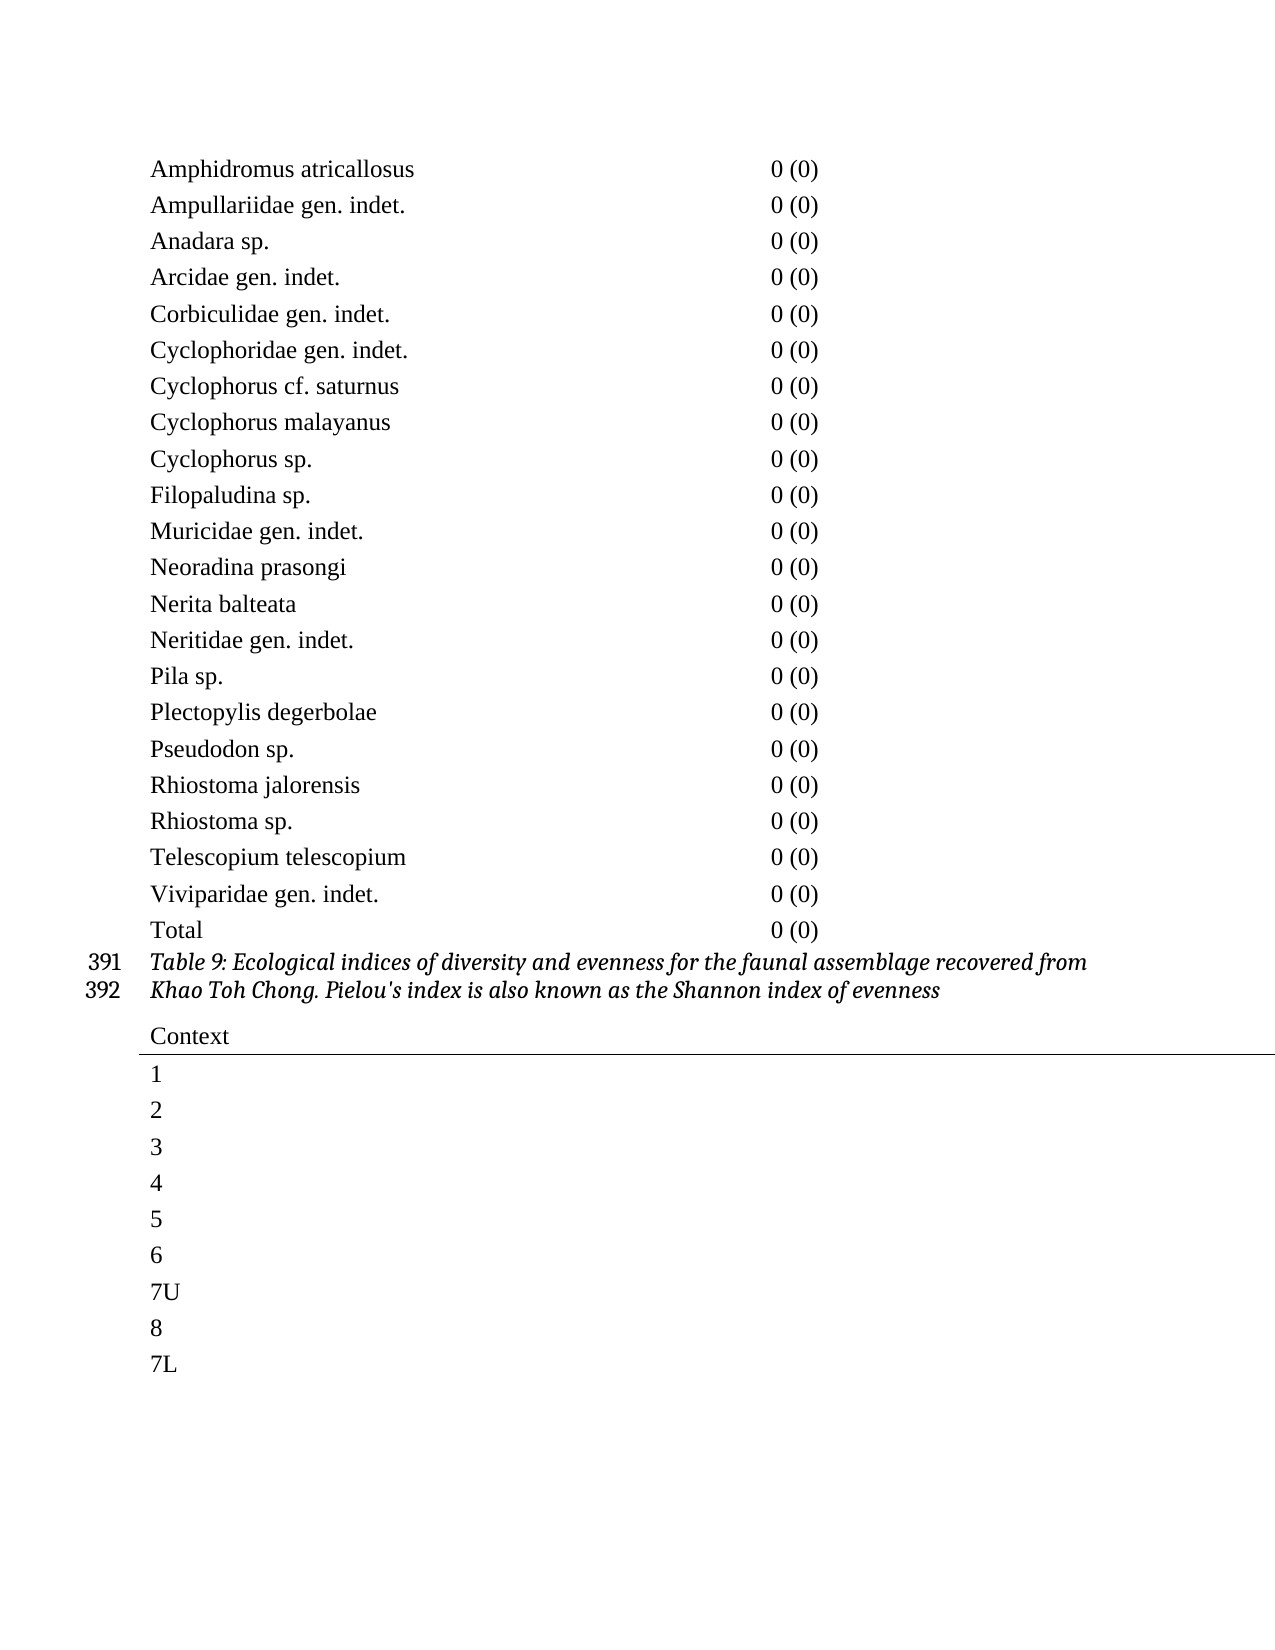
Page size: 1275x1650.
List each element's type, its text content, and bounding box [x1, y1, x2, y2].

table_cell 5 [139, 1200, 1275, 1237]
table_cell 0 (0) [759, 223, 1275, 259]
table_cell 0 (0) [759, 911, 1275, 947]
table_cell 0 (0) [759, 368, 1275, 404]
table_cell 0 (0) [759, 295, 1275, 331]
table_cell Nerita balteata [139, 585, 759, 621]
table_cell 0 (0) [759, 730, 1275, 766]
table_cell 0 (0) [759, 803, 1275, 839]
table_cell 0 (0) [759, 186, 1275, 222]
table_cell 8 [139, 1309, 1275, 1345]
table_cell 0 (0) [759, 766, 1275, 802]
table_cell Telescopium telescopium [139, 839, 759, 875]
table_cell Plectopylis degerbolae [139, 694, 759, 730]
table_cell 1 [139, 1055, 1275, 1092]
table_cell Corbiculidae gen. indet. [139, 295, 759, 331]
table_cell Viviparidae gen. indet. [139, 875, 759, 911]
table_cell 0 (0) [759, 513, 1275, 549]
table_cell Pseudodon sp. [139, 730, 759, 766]
text Table 9: Ecological indices of diversity and evenness for the faunal assemblage recovered from Khao Toh Chong. Pielou's index is also known as the Shannon index of evenness [150, 947, 1125, 1005]
table_cell 0 (0) [759, 259, 1275, 295]
table_cell 3 [139, 1128, 1275, 1164]
table_cell 4 [139, 1164, 1275, 1200]
table_cell Rhiostoma sp. [139, 803, 759, 839]
table_cell 0 (0) [759, 839, 1275, 875]
table_cell Total [139, 911, 759, 947]
table_cell 7U [139, 1273, 1275, 1309]
table_cell 0 (0) [759, 331, 1275, 367]
table_cell 0 (0) [759, 549, 1275, 585]
table_cell 7L [139, 1345, 1275, 1382]
table_cell Arcidae gen. indet. [139, 259, 759, 295]
table_cell Ampullariidae gen. indet. [139, 186, 759, 222]
table_cell 0 (0) [759, 621, 1275, 657]
table_cell 0 (0) [759, 875, 1275, 911]
table_cell Cyclophoridae gen. indet. [139, 331, 759, 367]
table_header Context [139, 1018, 1275, 1054]
table_cell Cyclophorus cf. saturnus [139, 368, 759, 404]
table_cell 0 (0) [759, 694, 1275, 730]
table_cell Filopaludina sp. [139, 476, 759, 512]
table_cell 0 (0) [759, 585, 1275, 621]
table_cell 0 (0) [759, 476, 1275, 512]
table_cell 0 (0) [759, 440, 1275, 476]
table_cell 0 (0) [759, 150, 1275, 186]
table_cell Anadara sp. [139, 223, 759, 259]
table_cell Pila sp. [139, 658, 759, 694]
table_cell Neritidae gen. indet. [139, 621, 759, 657]
table_cell 0 (0) [759, 404, 1275, 440]
table_cell Cyclophorus sp. [139, 440, 759, 476]
table_cell Amphidromus atricallosus [139, 150, 759, 186]
table_cell Cyclophorus malayanus [139, 404, 759, 440]
table_cell Neoradina prasongi [139, 549, 759, 585]
table_cell 6 [139, 1237, 1275, 1273]
table_cell Rhiostoma jalorensis [139, 766, 759, 802]
table_cell 0 (0) [759, 658, 1275, 694]
table_cell 2 [139, 1092, 1275, 1128]
table_cell Muricidae gen. indet. [139, 513, 759, 549]
